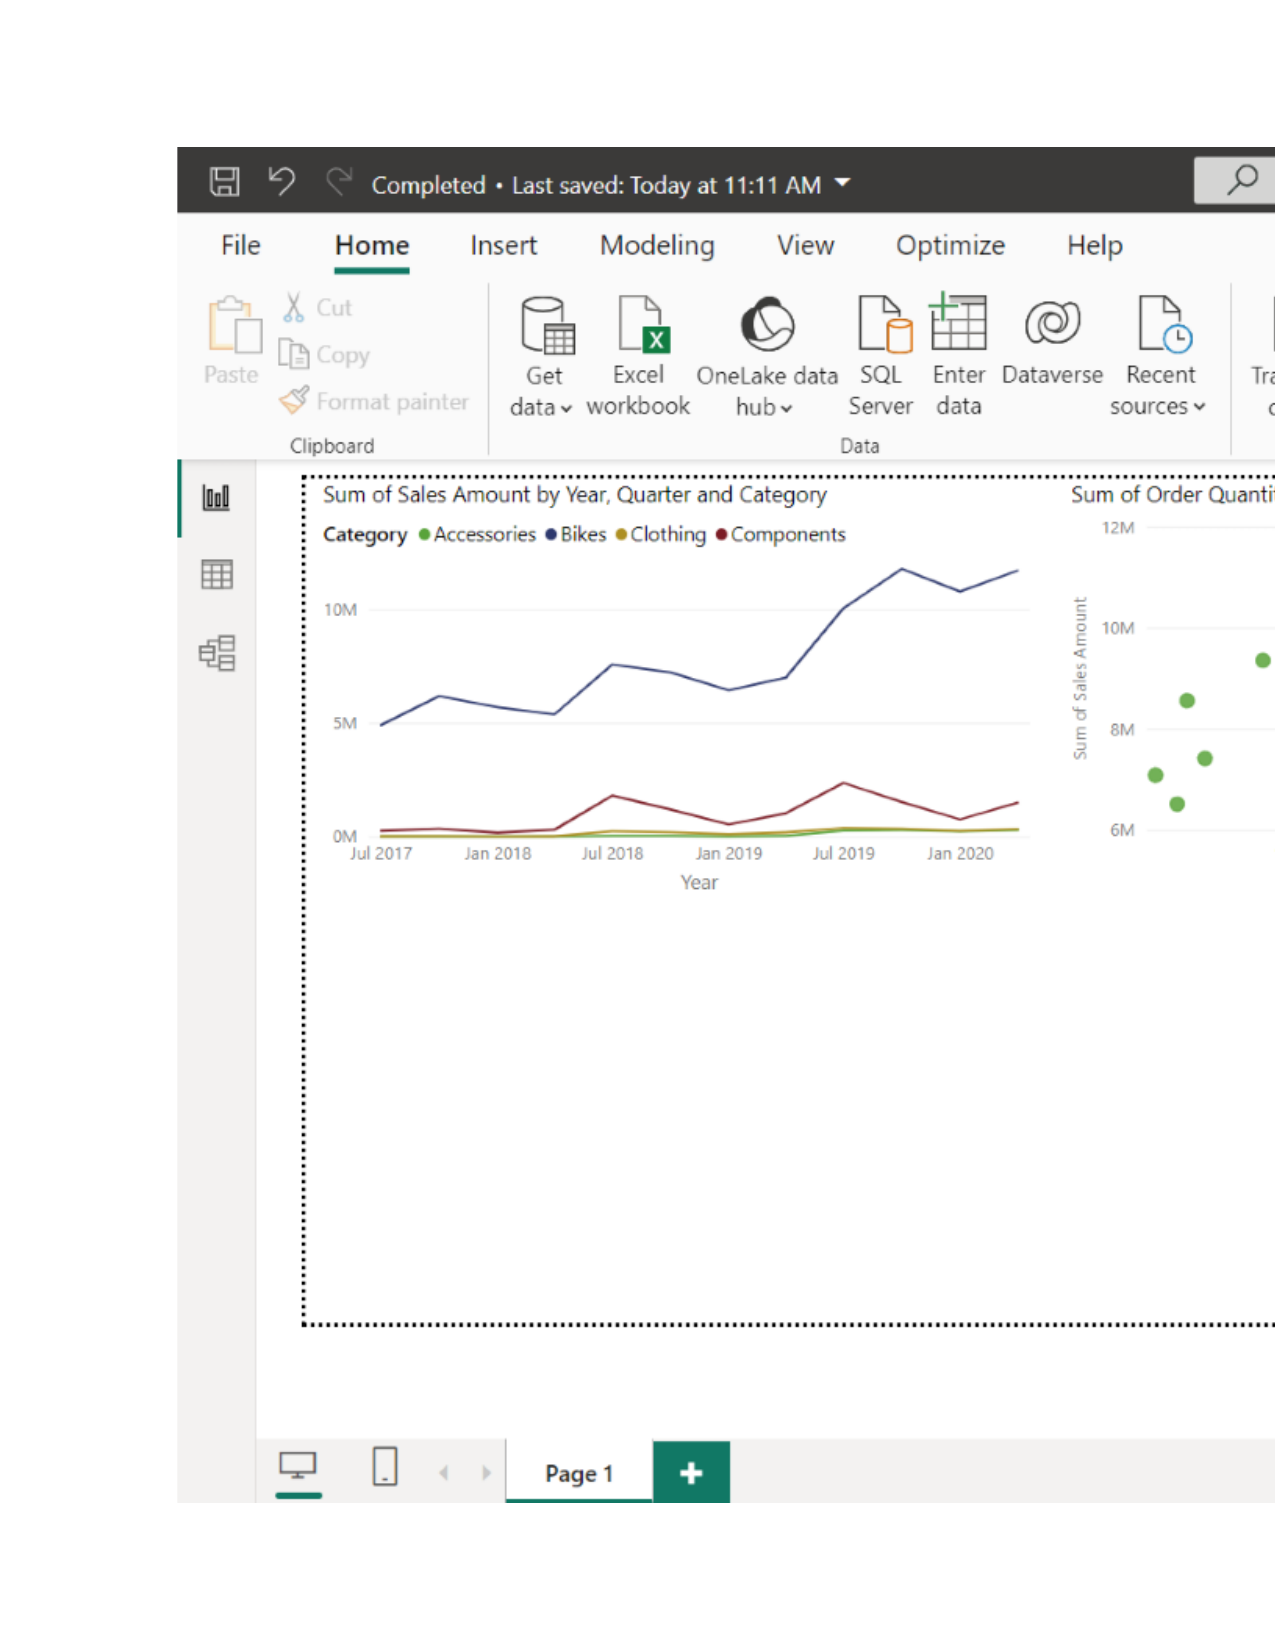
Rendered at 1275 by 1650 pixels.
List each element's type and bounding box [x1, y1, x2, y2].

picture [177, 147, 1275, 1503]
